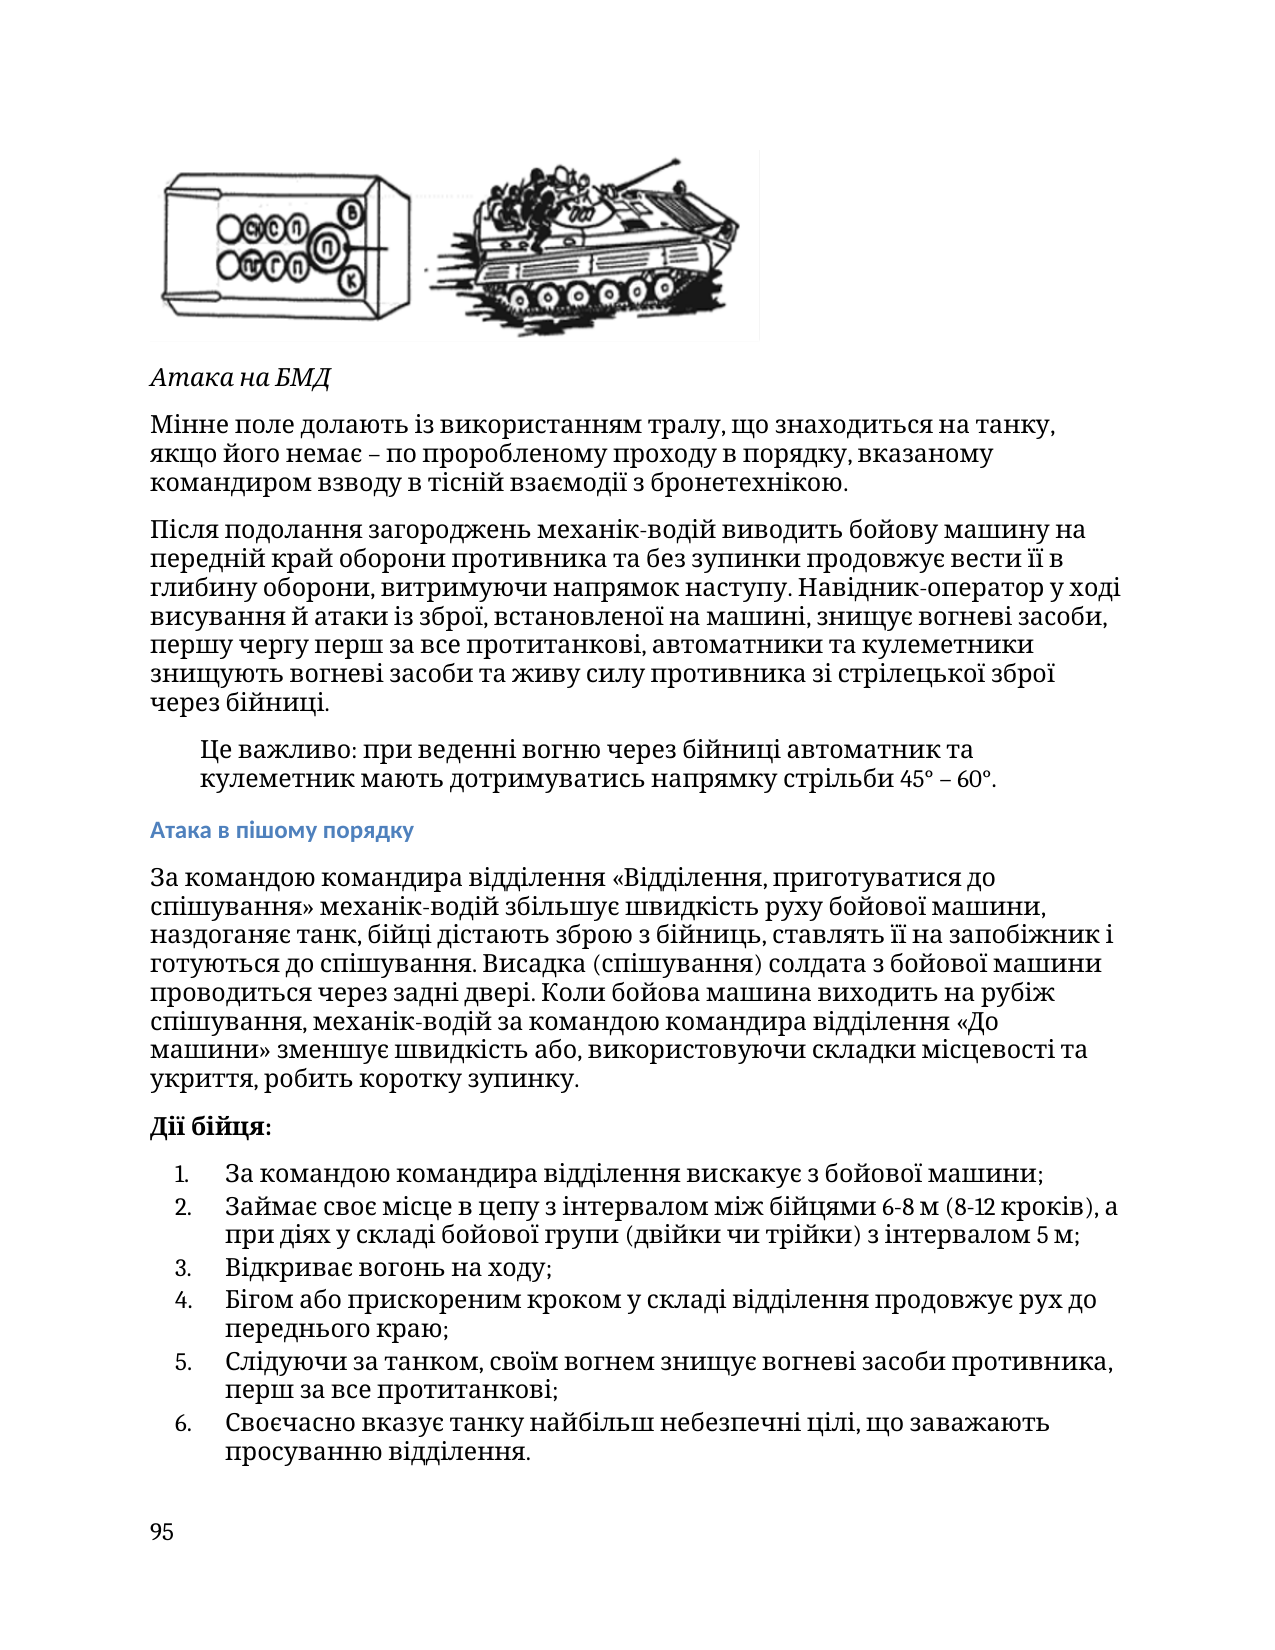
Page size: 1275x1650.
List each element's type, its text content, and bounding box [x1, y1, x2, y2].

subtitle Атака в пішому порядку [150, 815, 1125, 845]
picture [150, 150, 761, 343]
text Атака на БМД [150, 364, 1125, 393]
text Мінне поле долають із використанням тралу, що знаходиться на танку, якщо його немає – по проробленому проходу в порядку, вказаному командиром взводу в тісній взаємодії з бронетехнікою. [150, 411, 1125, 498]
list Слідуючи за танком, своїм вогнем знищує вогневі засоби противника, перш за все протитанкові; [175, 1348, 1125, 1405]
list Відкриває вогонь на ходу; [175, 1254, 1125, 1283]
text За командою командира відділення «Відділення, приготуватися до спішування» механік-водій збільшує швидкість руху бойової машини, наздоганяє танк, бійці дістають зброю з бійниць, ставлять її на запобіжник і готуються до спішування. Висадка (спішування) солдата з бойової машини проводиться через задні двері. Коли бойова машина виходить на рубіж спішування, механік-водій за командою командира відділення «До машини» зменшує швидкість або, використовуючи складки місцевості та укриття, робить коротку зупинку. [150, 864, 1125, 1094]
text Це важливо: при веденні вогню через бійниці автоматник та кулеметник мають дотримуватись напрямку стрільби 45° – 60°. [200, 736, 1075, 794]
list Своєчасно вказує танку найбільш небезпечні цілі, що заважають просуванню відділення. [175, 1409, 1125, 1466]
list Займає своє місце в цепу з інтервалом між бійцями 6-8 м (8-12 кроків), а при діях у складі бойової групи (двійки чи трійки) з інтервалом 5 м; [175, 1193, 1125, 1250]
list Бігом або прискореним кроком у складі відділення продовжує рух до переднього краю; [175, 1286, 1125, 1344]
text Після подолання загороджень механік-водій виводить бойову машину на передній край оборони противника та без зупинки продовжує вести її в глибину оборони, витримуючи напрямок наступу. Навідник-оператор у ході висування й атаки із зброї, встановленої на машині, знищує вогневі засоби, першу чергу перш за все протитанкові, автоматники та кулеметники знищують вогневі засоби та живу силу противника зі стрілецької зброї через бійниці. [150, 516, 1125, 718]
text Дії бійця: [150, 1113, 1125, 1141]
list За командою командира відділення вискакує з бойової машини; [175, 1160, 1125, 1189]
